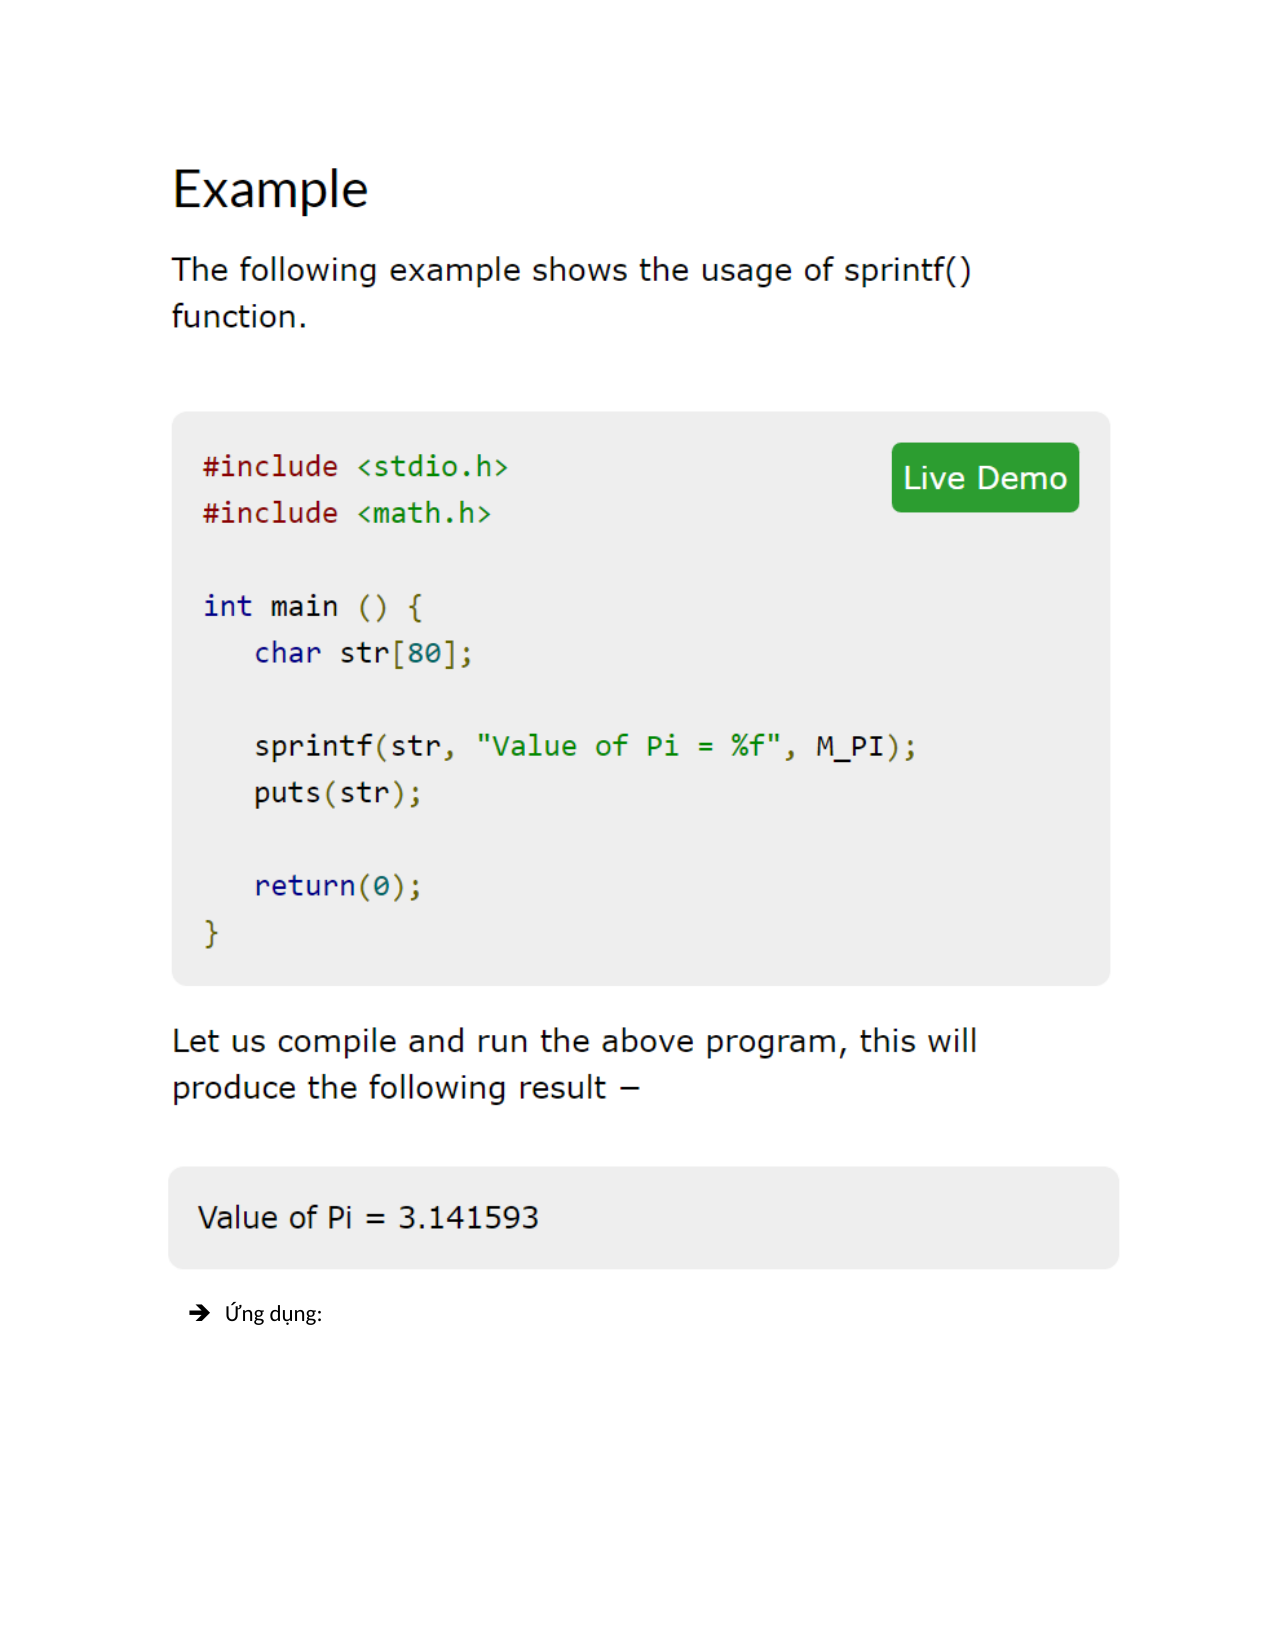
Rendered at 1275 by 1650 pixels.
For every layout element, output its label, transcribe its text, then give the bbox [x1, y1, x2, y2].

list Ứng dụng: [187, 1299, 1125, 1327]
picture [150, 150, 1125, 1122]
picture [150, 1140, 1125, 1280]
